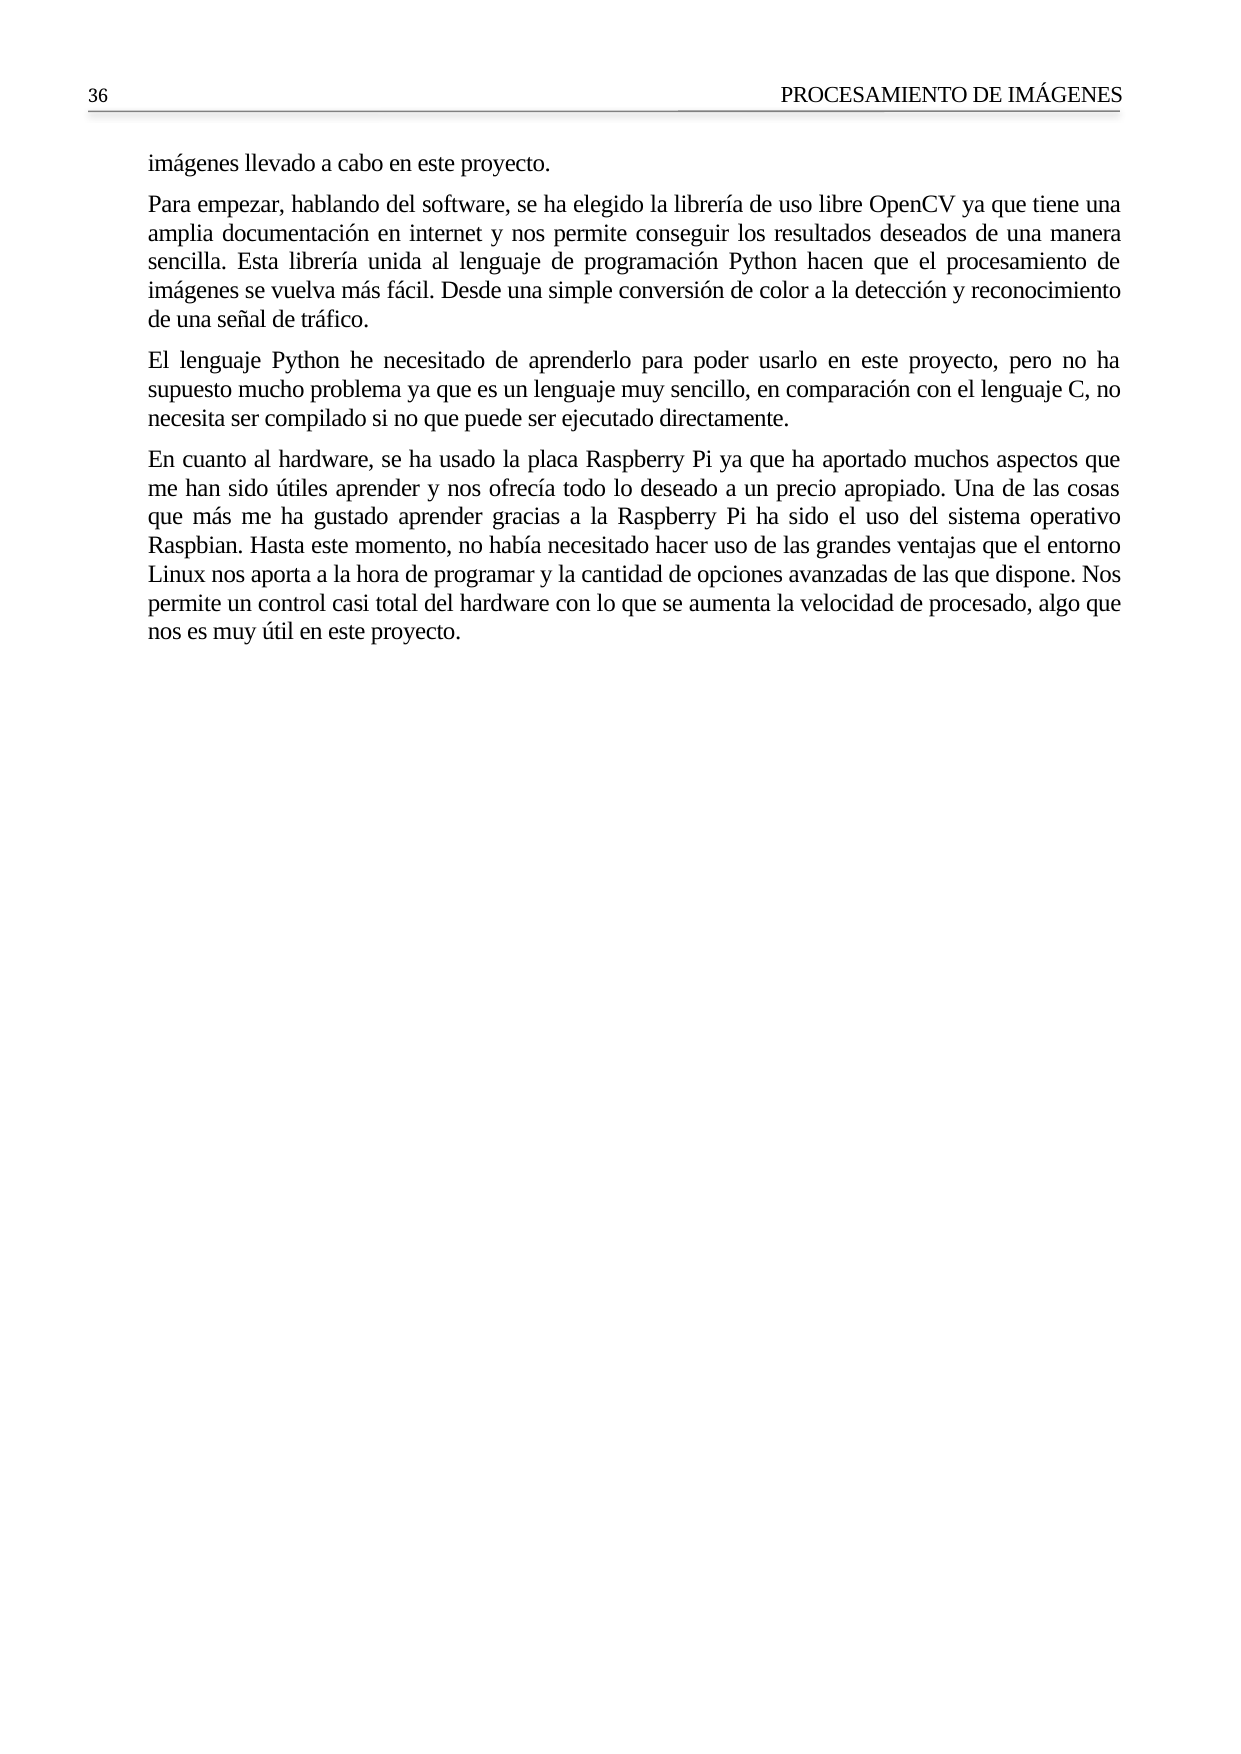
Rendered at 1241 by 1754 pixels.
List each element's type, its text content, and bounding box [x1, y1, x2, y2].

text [148, 148, 1122, 176]
text En cuanto al hardware, se ha usado la placa Raspberry Pi ya que ha aportado muchos aspectos que me han sido útiles aprender y nos ofrecía todo lo deseado a un precio apropiado. Una de las cosas que más me ha gustado aprender gracias a la Raspberry Pi ha sido el uso del sistema operativo Raspbian. Hasta este momento, no había necesitado hacer uso de las grandes ventajas que el entorno Linux nos aporta a la hora de programar y la cantidad de opciones avanzadas de las que dispone. Nos permite un control casi total del hardware con lo que se aumenta la velocidad de procesado, algo que nos es muy útil en este proyecto. [148, 444, 1122, 645]
text Para empezar, hablando del software, se ha elegido la librería de uso libre OpenCV ya que tiene una amplia documentación en internet y nos permite conseguir los resultados deseados de una manera sencilla. Esta librería unida al lenguaje de programación Python hacen que el procesamiento de imágenes se vuelva más fácil. Desde una simple conversión de color a la detección y reconocimiento de una señal de tráfico. [148, 189, 1122, 333]
text El lenguaje Python he necesitado de aprenderlo para poder usarlo en este proyecto, pero no ha supuesto mucho problema ya que es un lenguaje muy sencillo, en comparación con el lenguaje C, no necesita ser compilado si no que puede ser ejecutado directamente. [148, 345, 1122, 431]
